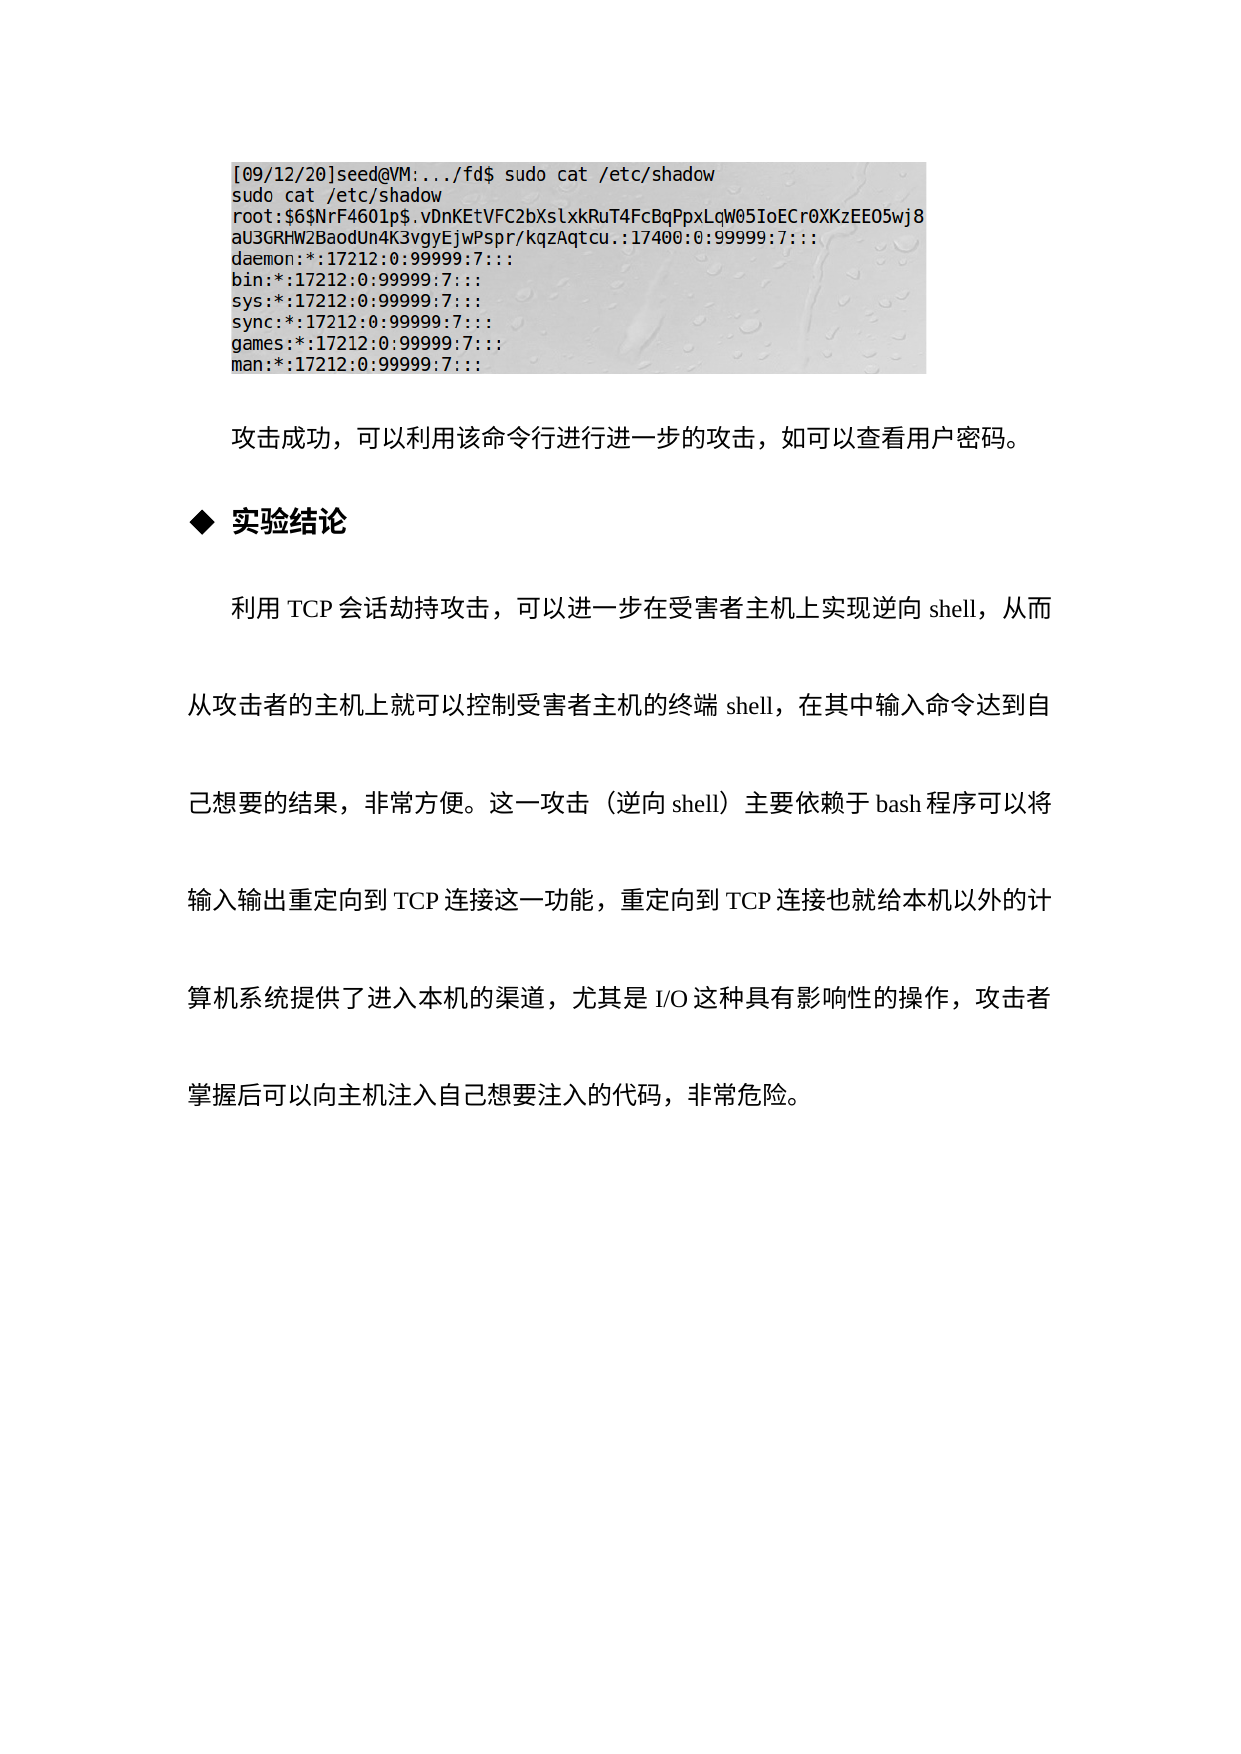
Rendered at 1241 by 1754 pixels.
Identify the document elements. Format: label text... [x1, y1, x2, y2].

list 实验结论 [187, 487, 1053, 552]
list 攻击成功，可以利用该命令行进行进一步的攻击，如可以查看用户密码。 [187, 404, 1053, 469]
list 利用TCP会话劫持攻击，可以进一步在受害者主机上实现逆向shell，从而从攻击者的主机上就可以控制受害者主机的终端shell，在其中输入命令达到自己想要的结果，非常方便。这一攻击（逆向shell）主要依赖于bash程序可以将输入输出重定向到TCP连接这一功能，重定向到TCP连接也就给本机以外的计算机系统提供了进入本机的渠道，尤其是I/O这种具有影响性的操作，攻击者掌握后可以向主机注入自己想要注入的代码，非常危险。 [187, 574, 1053, 1126]
picture [231, 162, 927, 374]
